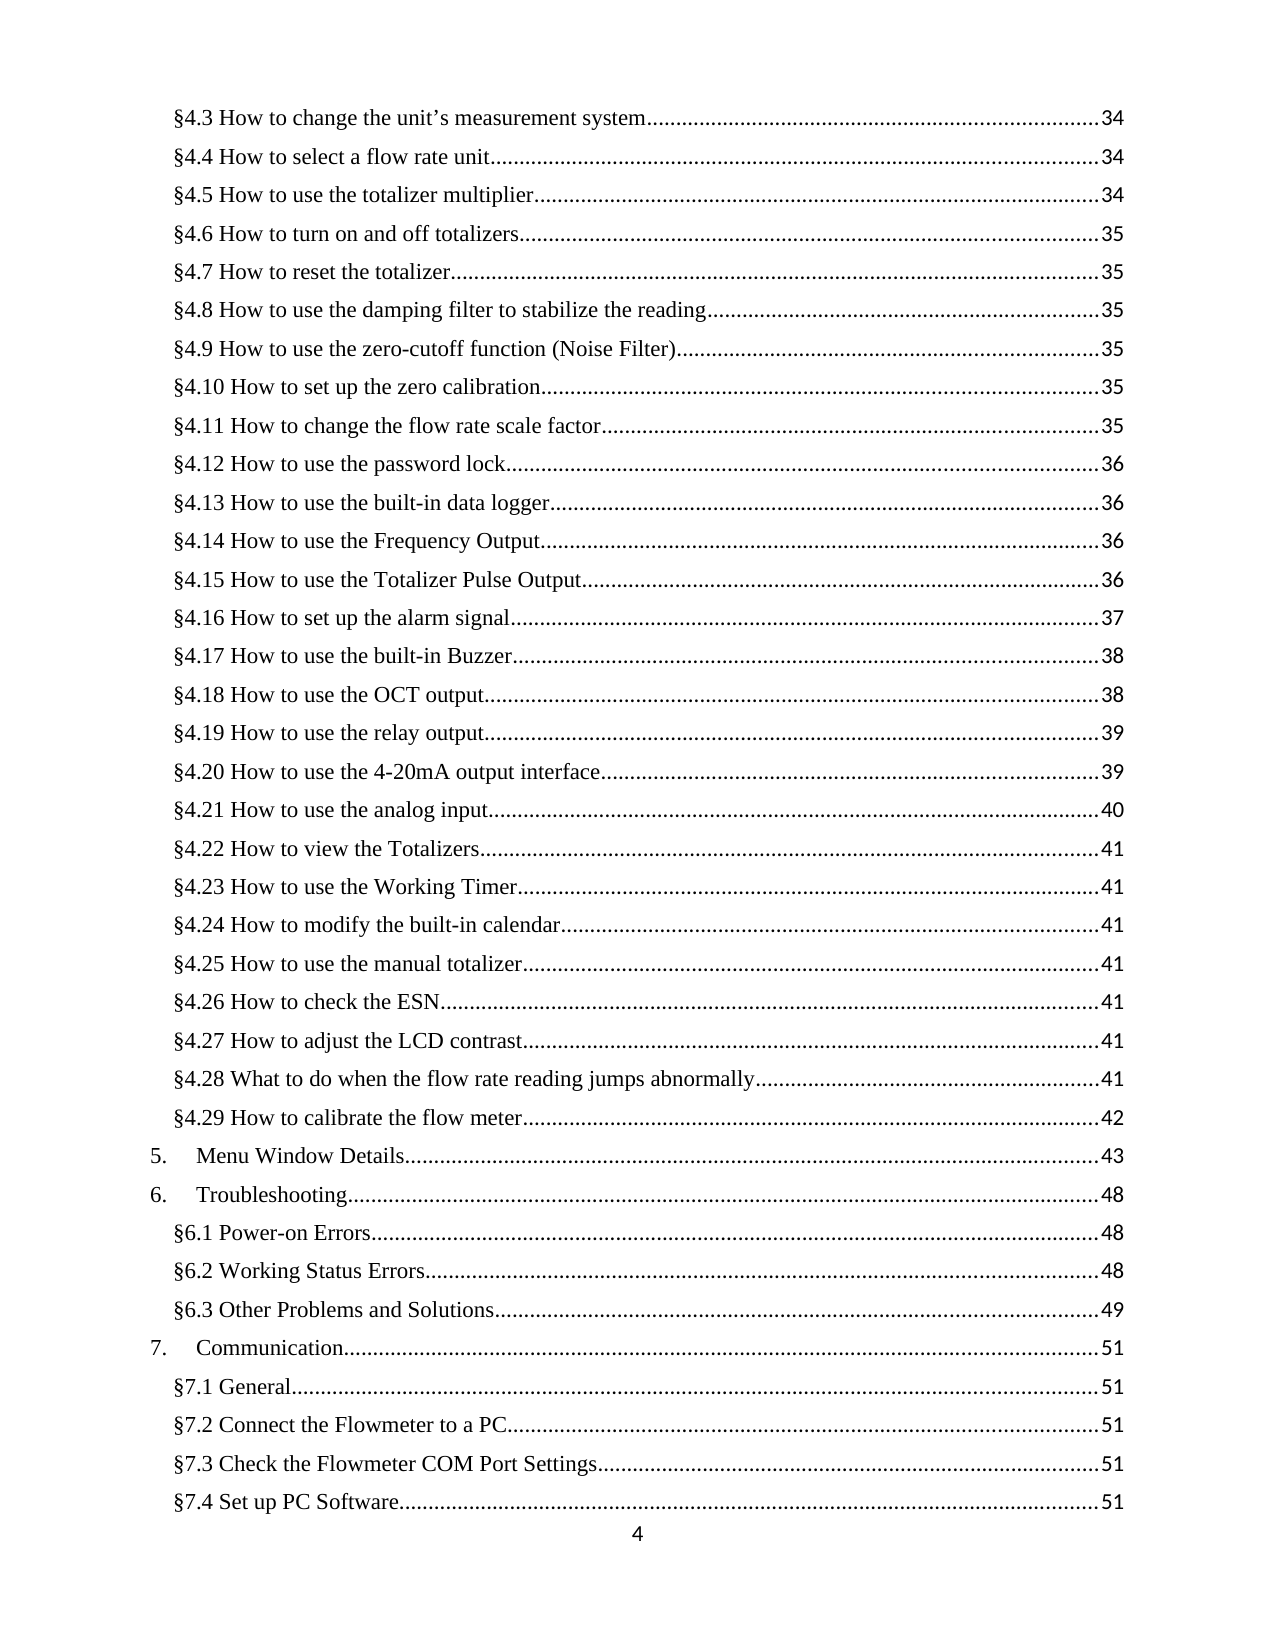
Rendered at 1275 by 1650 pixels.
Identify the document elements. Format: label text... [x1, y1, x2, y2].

text §4.7 How to reset the totalizer 35 [173, 257, 1125, 285]
text §4.11 How to change the flow rate scale factor 35 [173, 411, 1125, 439]
text §4.4 How to select a flow rate unit 34 [173, 142, 1125, 170]
text §4.28 What to do when the flow rate reading jumps abnormally 41 [173, 1064, 1125, 1092]
text §4.14 How to use the Frequency Output 36 [173, 526, 1125, 554]
text §7.1 General 51 [173, 1372, 1125, 1400]
text §4.17 How to use the built-in Buzzer 38 [173, 642, 1125, 669]
text §7.3 Check the Flowmeter COM Port Settings 51 [173, 1449, 1125, 1477]
text §6.2 Working Status Errors 48 [173, 1257, 1125, 1284]
text §6.1 Power-on Errors 48 [173, 1218, 1125, 1246]
text §4.20 How to use the 4-20mA output interface 39 [173, 757, 1125, 785]
text §4.9 How to use the zero-cutoff function (Noise Filter) 35 [173, 334, 1125, 362]
text §4.22 How to view the Totalizers 41 [173, 834, 1125, 862]
text §4.23 How to use the Working Timer 41 [173, 872, 1125, 900]
text §4.10 How to set up the zero calibration 35 [173, 372, 1125, 401]
text §4.15 How to use the Totalizer Pulse Output 36 [173, 565, 1125, 593]
text §4.24 How to modify the built-in calendar 41 [173, 911, 1125, 939]
text §7.4 Set up PC Software 51 [173, 1487, 1125, 1515]
text §4.21 How to use the analog input 40 [173, 795, 1125, 823]
text §6.3 Other Problems and Solutions 49 [173, 1295, 1125, 1323]
text §4.26 How to check the ESN 41 [173, 987, 1125, 1016]
text §4.12 How to use the password lock 36 [173, 449, 1125, 477]
text §7.2 Connect the Flowmeter to a PC 51 [173, 1410, 1125, 1438]
text §4.19 How to use the relay output 39 [173, 718, 1125, 746]
text §4.5 How to use the totalizer multiplier 34 [173, 180, 1125, 208]
text §4.6 How to turn on and off totalizers 35 [173, 219, 1125, 247]
text §4.27 How to adjust the LCD contrast 41 [173, 1026, 1125, 1054]
text 7. Communication 51 [150, 1333, 1125, 1361]
text §4.13 How to use the built-in data logger 36 [173, 488, 1125, 516]
text 5. Menu Window Details 43 [150, 1141, 1125, 1169]
text §4.16 How to set up the alarm signal 37 [173, 603, 1125, 631]
text §4.3 How to change the unit’s measurement system 34 [173, 103, 1125, 131]
text §4.18 How to use the OCT output 38 [173, 680, 1125, 708]
text §4.25 How to use the manual totalizer 41 [173, 949, 1125, 977]
text 6. Troubleshooting 48 [150, 1180, 1125, 1208]
text §4.8 How to use the damping filter to stabilize the reading 35 [173, 296, 1125, 324]
text §4.29 How to calibrate the flow meter 42 [173, 1103, 1125, 1131]
